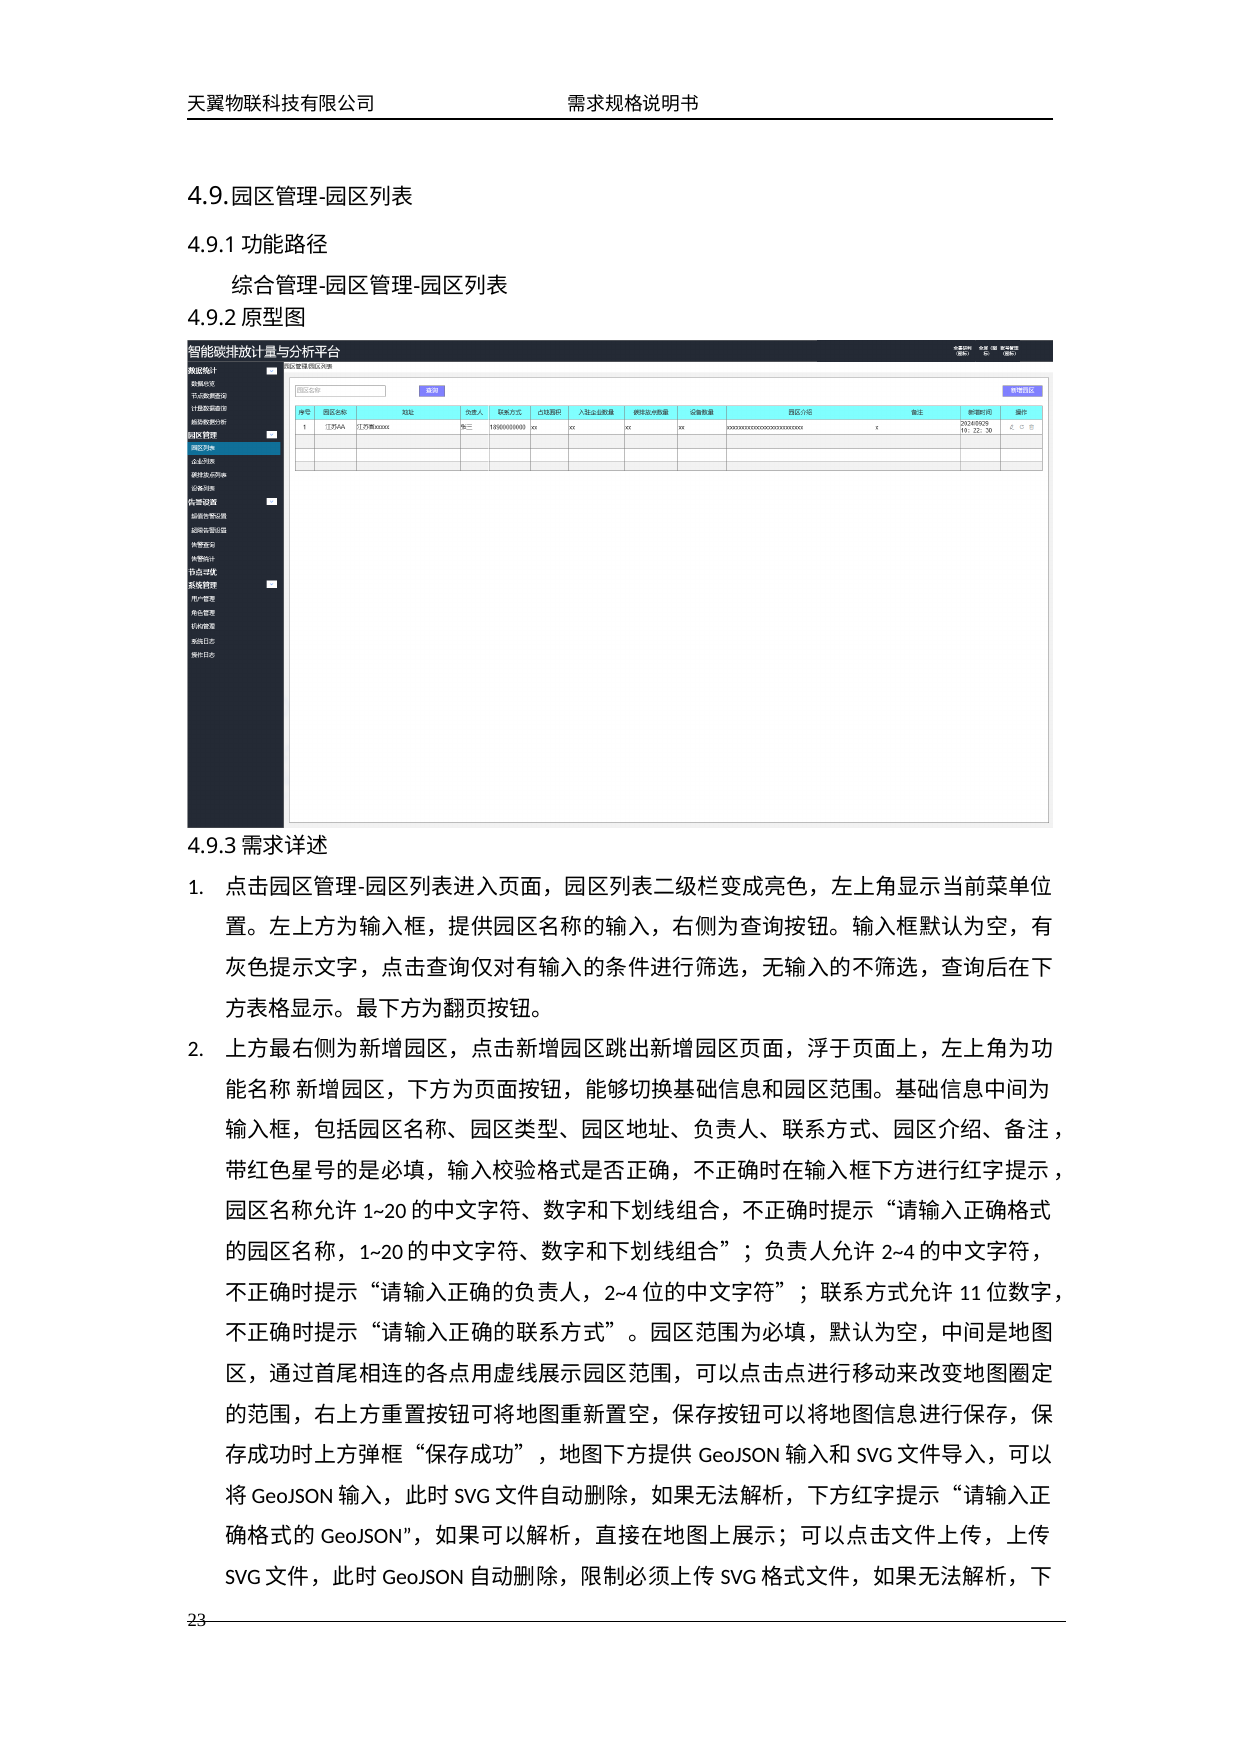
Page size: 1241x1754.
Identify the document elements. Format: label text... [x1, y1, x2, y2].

text 4.9.1功能路径 [187, 227, 1053, 259]
subtitle 园区管理-园区列表 [187, 162, 1053, 227]
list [187, 1031, 1053, 1591]
picture [187, 340, 1053, 828]
text 4.9.3需求详述 [187, 828, 1053, 860]
text 综合管理-园区管理-园区列表 [187, 267, 1053, 300]
list 点击园区管理-园区列表进入页面，园区列表二级栏变成亮色，左上角显示当前菜单位置。左上方为输入框，提供园区名称的输入，右侧为查询按钮。输入框默认为空，有灰色提示文字，点击查询仅对有输入的条件进行筛选，无输入的不筛选，查询后在下方表格显示。最下方为翻页按钮。 [187, 868, 1053, 1023]
text 4.9.2原型图 [187, 300, 1053, 332]
